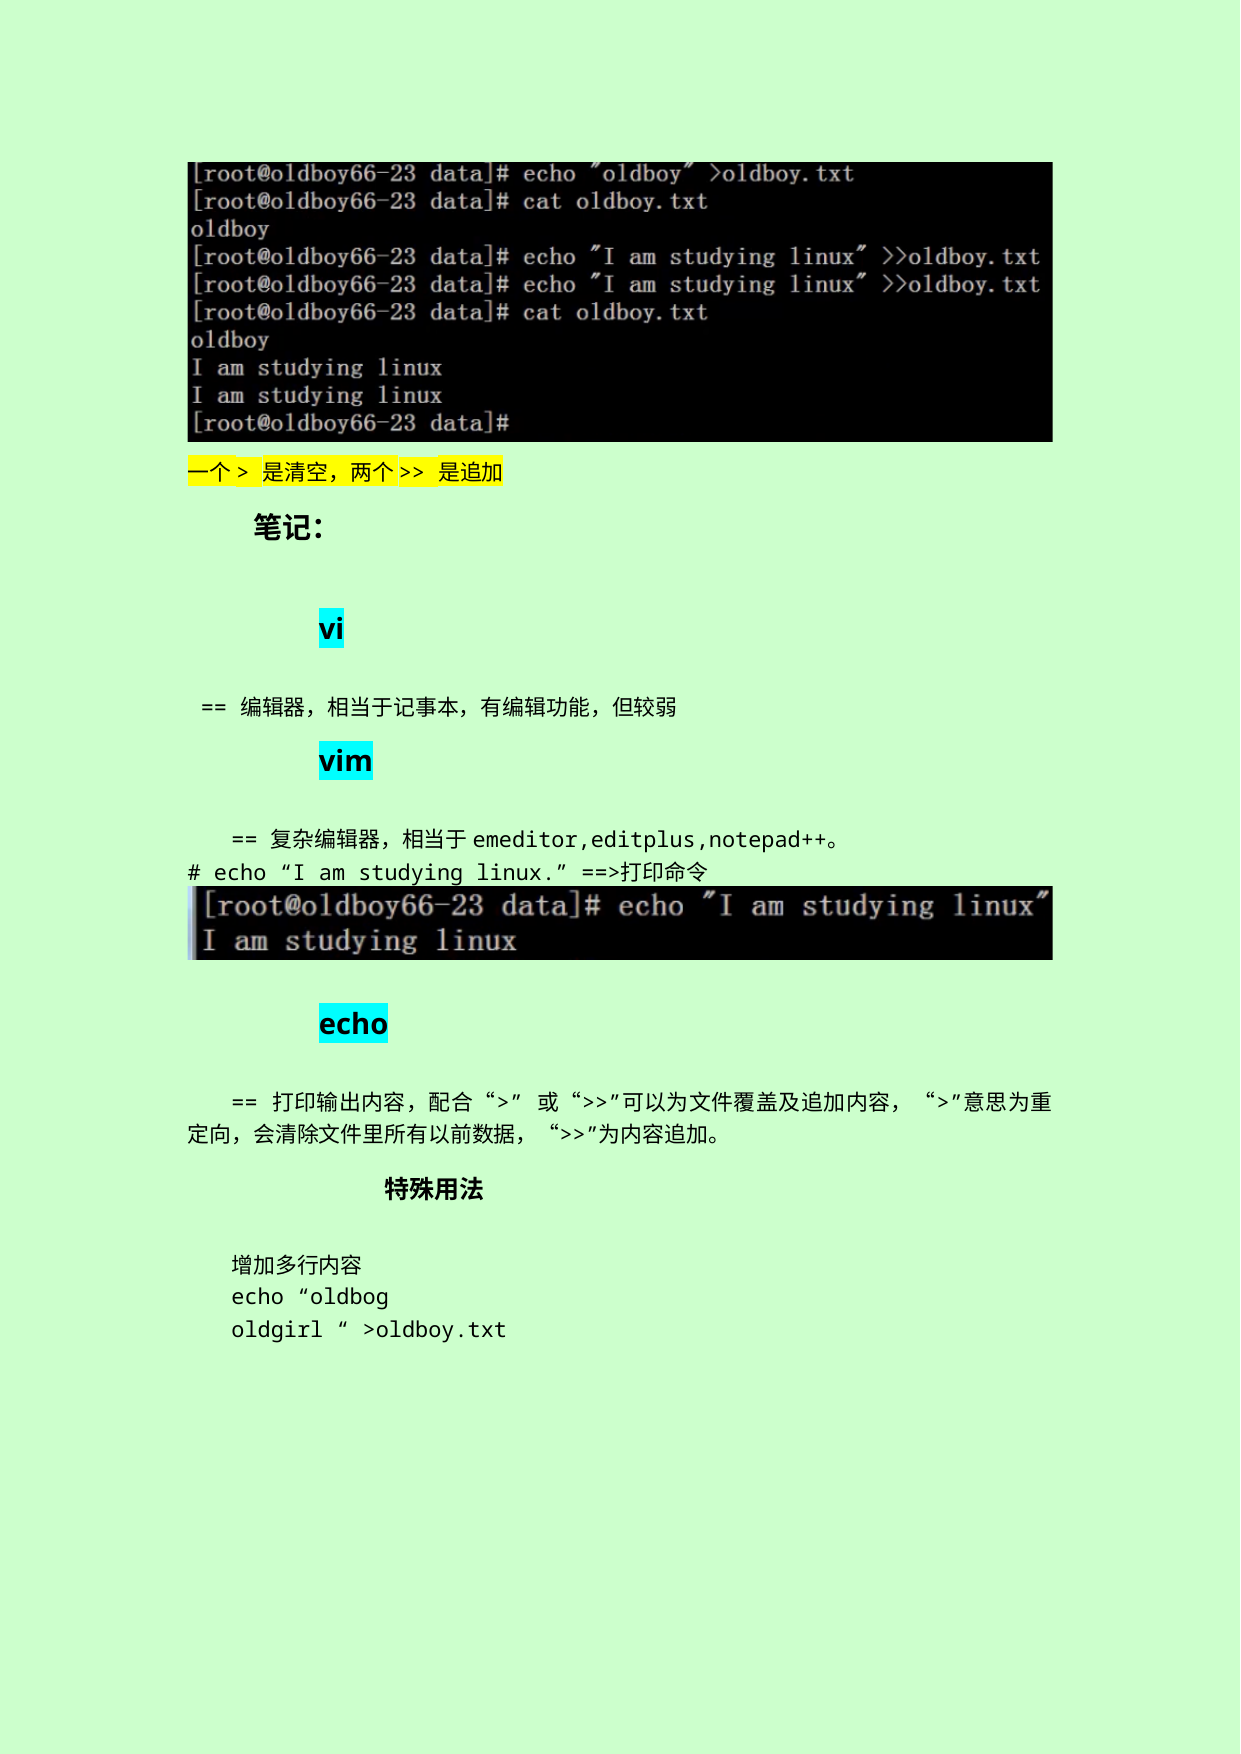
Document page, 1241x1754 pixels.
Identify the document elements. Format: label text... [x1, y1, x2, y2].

text == 复杂编辑器，相当于 emeditor,editplus,notepad++。 [187, 822, 1053, 854]
text oldgirl “ >oldboy.txt [187, 1312, 1053, 1345]
picture [187, 162, 1053, 442]
text 增加多行内容 [187, 1247, 1053, 1280]
text # echo “I am studying linux.” ==>打印命令 [187, 854, 1053, 886]
text 一个 > 是清空，两个 >> 是追加 [187, 454, 1053, 487]
text == 打印输出内容，配合“>” 或“>>”可以为文件覆盖及追加内容，“>”意思为重定向，会清除文件里所有以前数据，“>>”为内容追加。 [187, 1084, 1053, 1149]
subtitle 特殊用法 [384, 1156, 1053, 1221]
text == 编辑器，相当于记事本，有编辑功能，但较弱 [187, 689, 1053, 722]
text echo “oldbog [187, 1280, 1053, 1312]
picture [187, 886, 1053, 960]
subtitle vi [319, 595, 1053, 660]
subtitle vim [319, 728, 1053, 793]
subtitle echo [319, 991, 1053, 1056]
subtitle 笔记： [253, 493, 1053, 558]
